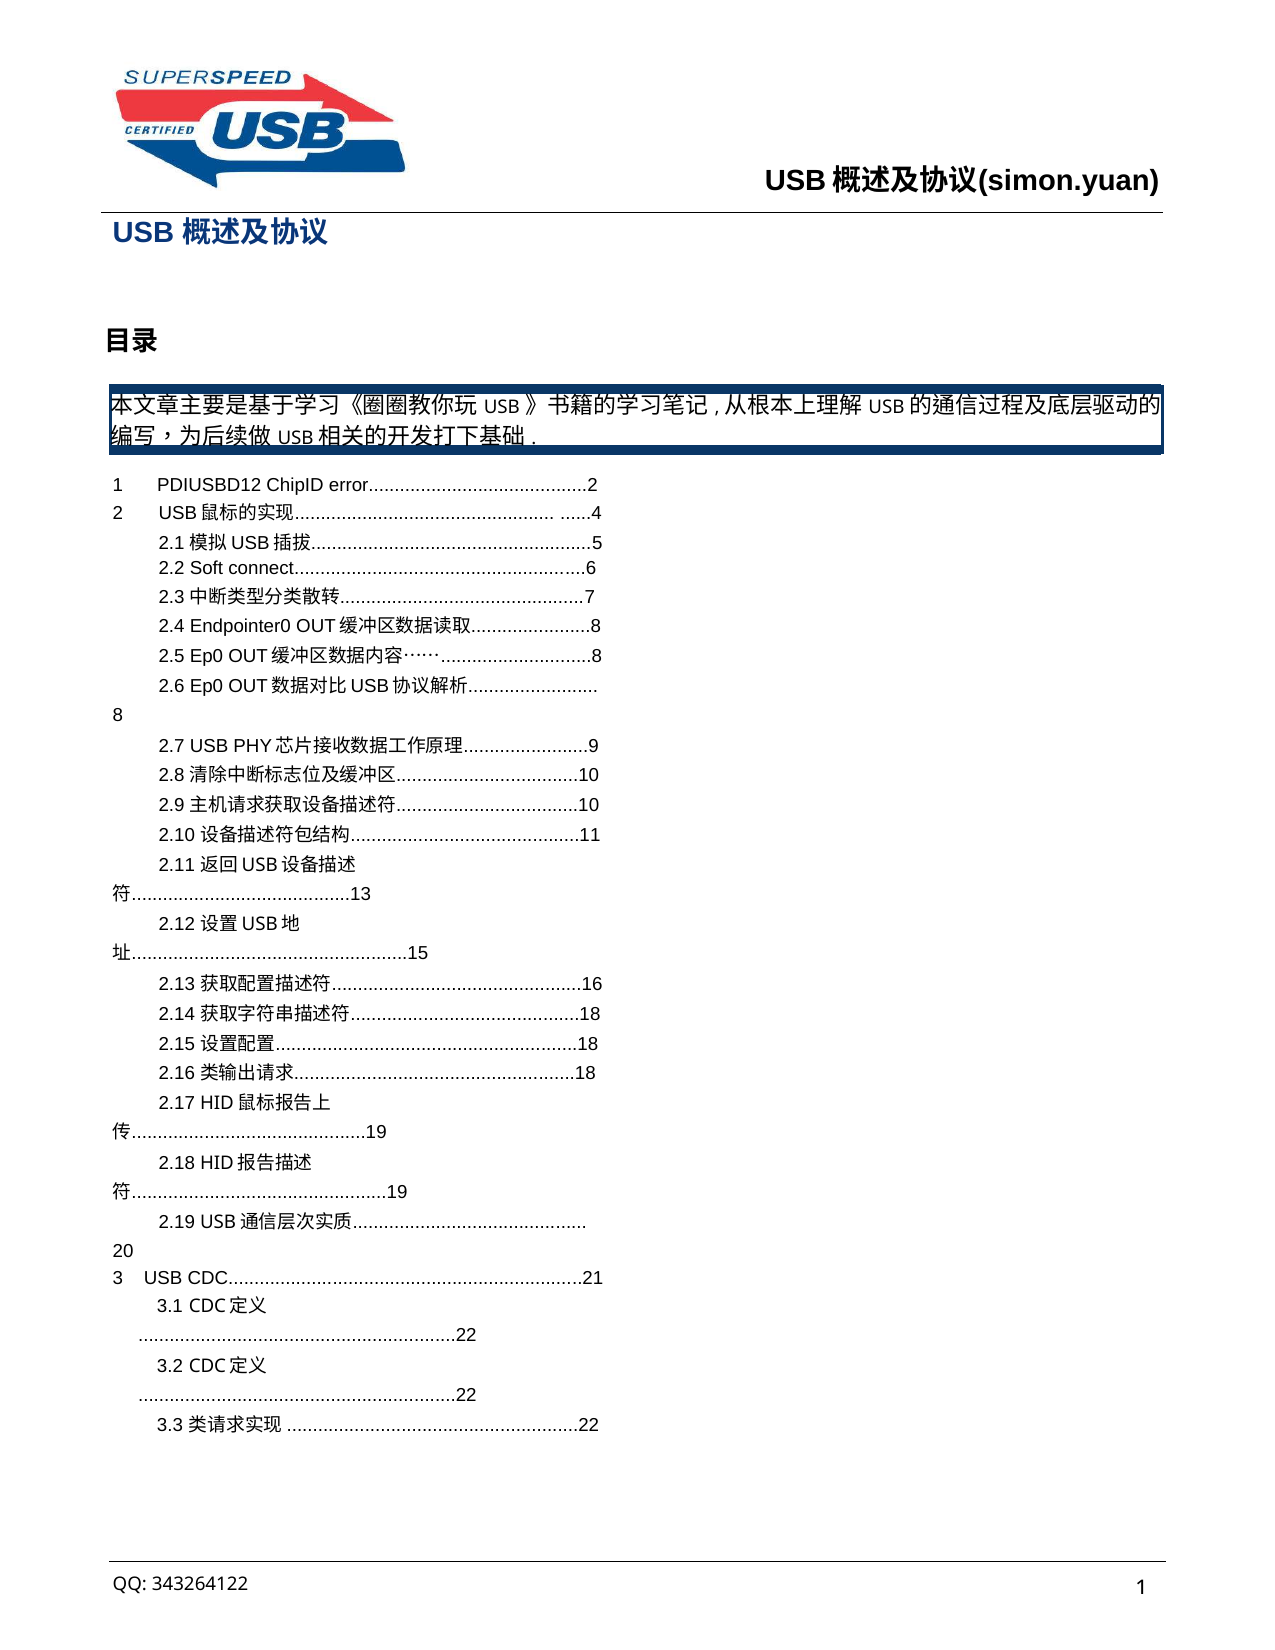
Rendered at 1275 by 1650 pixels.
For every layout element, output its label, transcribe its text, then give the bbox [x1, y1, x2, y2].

text 2.17 HID鼠标报告上传.............................................19 [112, 1088, 605, 1145]
text 2.16 类输出请求......................................................18 [112, 1058, 605, 1085]
text 2.11 返回USB设备描述符..........................................13 [112, 849, 605, 906]
text 2.12 设置USB地址.....................................................15 [112, 909, 605, 966]
text 2.14 获取字符串描述符............................................18 [112, 998, 605, 1026]
picture [89, 60, 425, 191]
text 2.15 设置配置..........................................................18 [112, 1028, 605, 1055]
text 2.1 模拟USB插拔......................................................5 [112, 527, 605, 554]
text 3.1 CDC定义 .............................................................22 [138, 1291, 605, 1348]
text 3.3 类请求实现 ........................................................22 [138, 1410, 605, 1437]
text 2.4 Endpointer0 OUT缓冲区数据读取.......................8 [112, 611, 605, 638]
text 2.5 Ep0 OUT缓冲区数据内容…….............................8 [112, 641, 605, 668]
text 2.19 USB通信层次实质.............................................20 [112, 1207, 605, 1264]
text USB 概述及协议 [112, 208, 1179, 251]
text 2.2 Soft connect........................................................6 [112, 557, 605, 579]
text 3.2 CDC定义 .............................................................22 [138, 1350, 605, 1407]
text 2.9 主机请求获取设备描述符...................................10 [112, 790, 605, 817]
text 2 USB鼠标的实现.................................................. ......4 [112, 498, 605, 525]
subtitle 目录 [104, 322, 605, 358]
text 1 PDIUSBD12 ChipID error..........................................2 [112, 376, 605, 495]
text 2.18 HID报告描述符.................................................19 [112, 1147, 605, 1204]
text 3 USB CDC....................................................................21 [112, 1267, 605, 1288]
text 2.13 获取配置描述符................................................16 [112, 969, 605, 996]
text 2.8 清除中断标志位及缓冲区...................................10 [112, 760, 605, 787]
text 2.3 中断类型分类散转...............................................7 [112, 581, 605, 608]
text 2.6 Ep0 OUT数据对比USB协议解析.........................8 [112, 671, 605, 728]
text 2.10 设备描述符包结构............................................11 [112, 820, 605, 847]
text 2.7 USB PHY芯片接收数据工作原理........................9 [112, 730, 605, 757]
